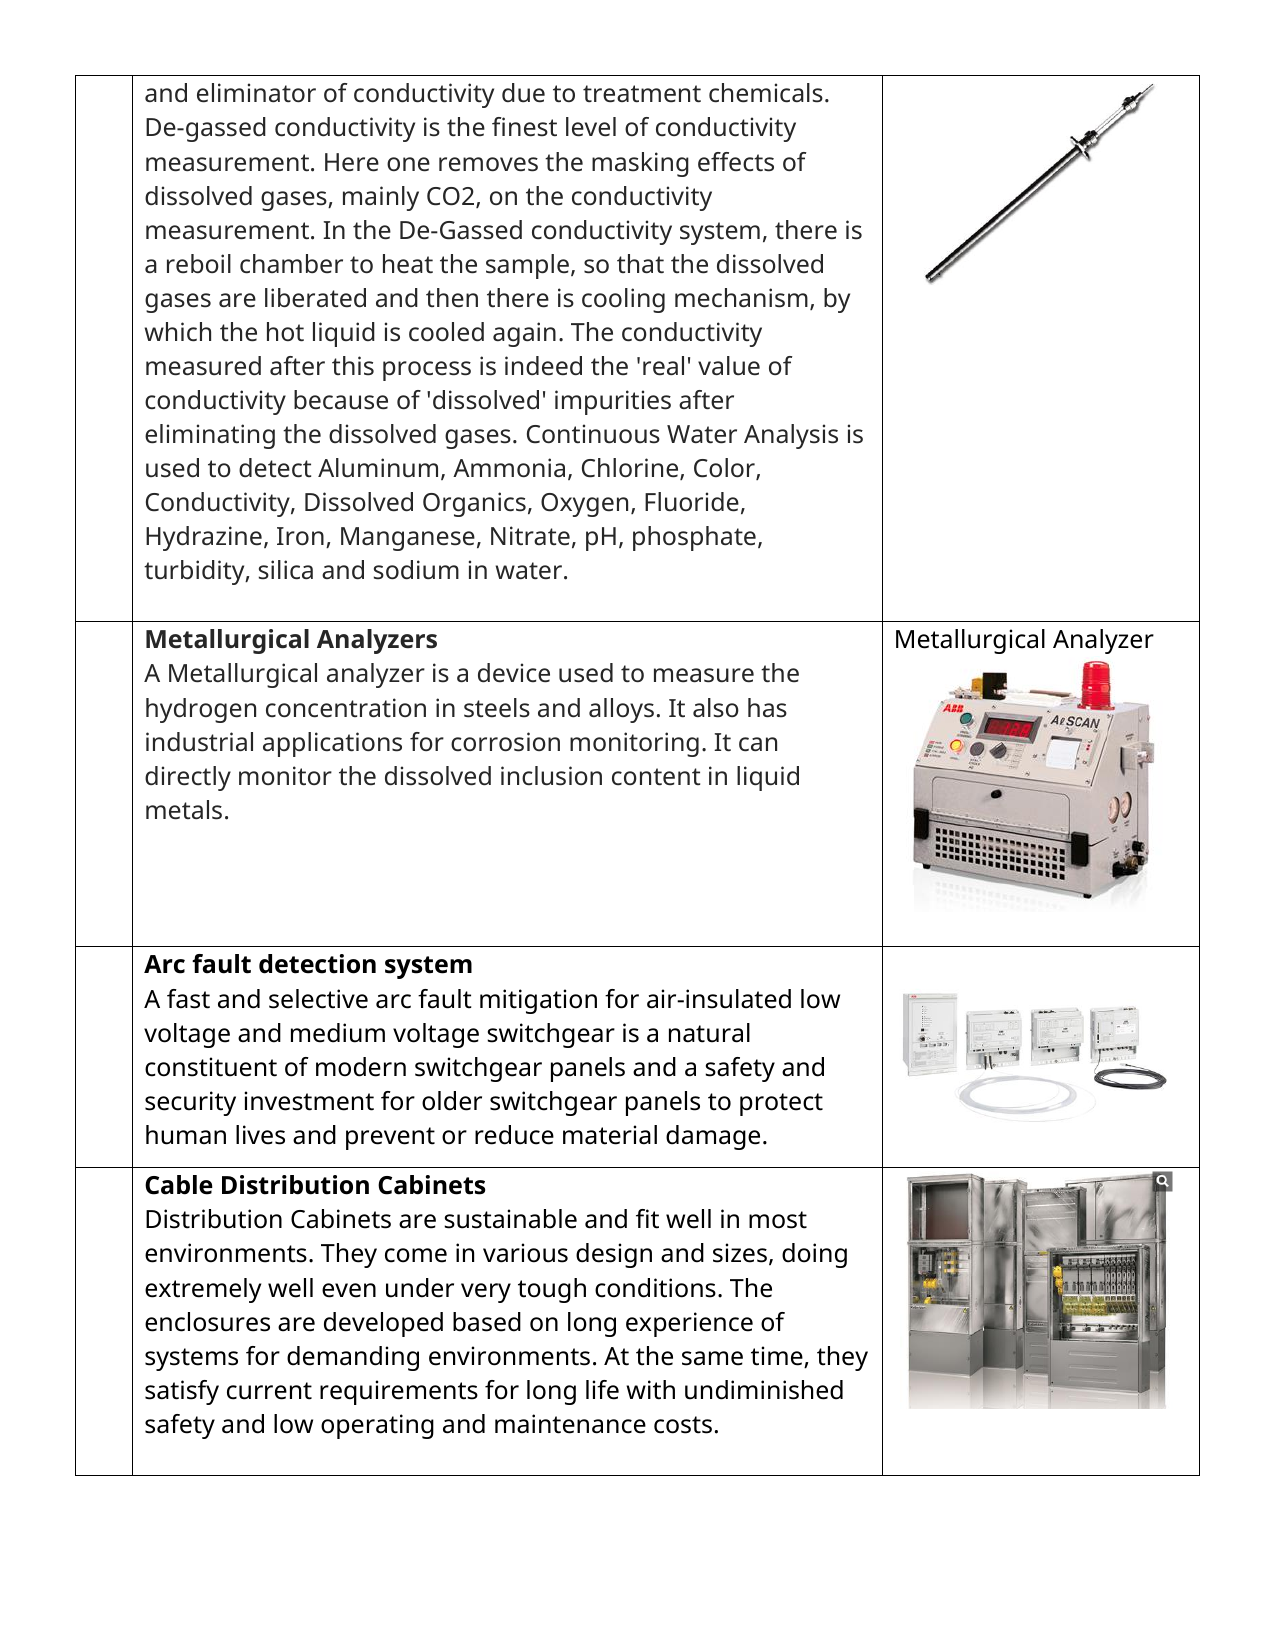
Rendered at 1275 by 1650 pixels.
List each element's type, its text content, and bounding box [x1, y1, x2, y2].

table_cell [883, 947, 1199, 1167]
picture [893, 1168, 1180, 1409]
table_cell Metallurgical Analyzer [883, 622, 1199, 946]
table_cell [76, 1168, 132, 1474]
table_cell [883, 76, 1199, 621]
table_cell Arc fault detection system A fast and selective arc fault mitigation for air-insulated low voltage and medium voltage switchgear is a natural constituent of modern switchgear panels and a safety and security investment for older switchgear panels to protect human lives and prevent or reduce material damage. [133, 947, 882, 1167]
table_cell [76, 76, 132, 621]
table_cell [133, 76, 882, 621]
table_cell [76, 947, 132, 1167]
table_cell Metallurgical Analyzers A Metallurgical analyzer is a device used to measure the hydrogen concentration in steels and alloys. It also has industrial applications for corrosion monitoring. It can directly monitor the dissolved inclusion content in liquid metals. [133, 622, 882, 946]
table_cell Cable Distribution Cabinets Distribution Cabinets are sustainable and fit well in most environments. They come in various design and sizes, doing extremely well even under very tough conditions. The enclosures are developed based on long experience of systems for demanding environments. At the same time, they satisfy current requirements for long life with undiminished safety and low operating and maintenance costs. [133, 1168, 882, 1474]
picture [893, 656, 1169, 912]
table_cell [76, 622, 132, 946]
table_cell [883, 1168, 1199, 1474]
picture [893, 76, 1166, 293]
picture [893, 981, 1174, 1133]
